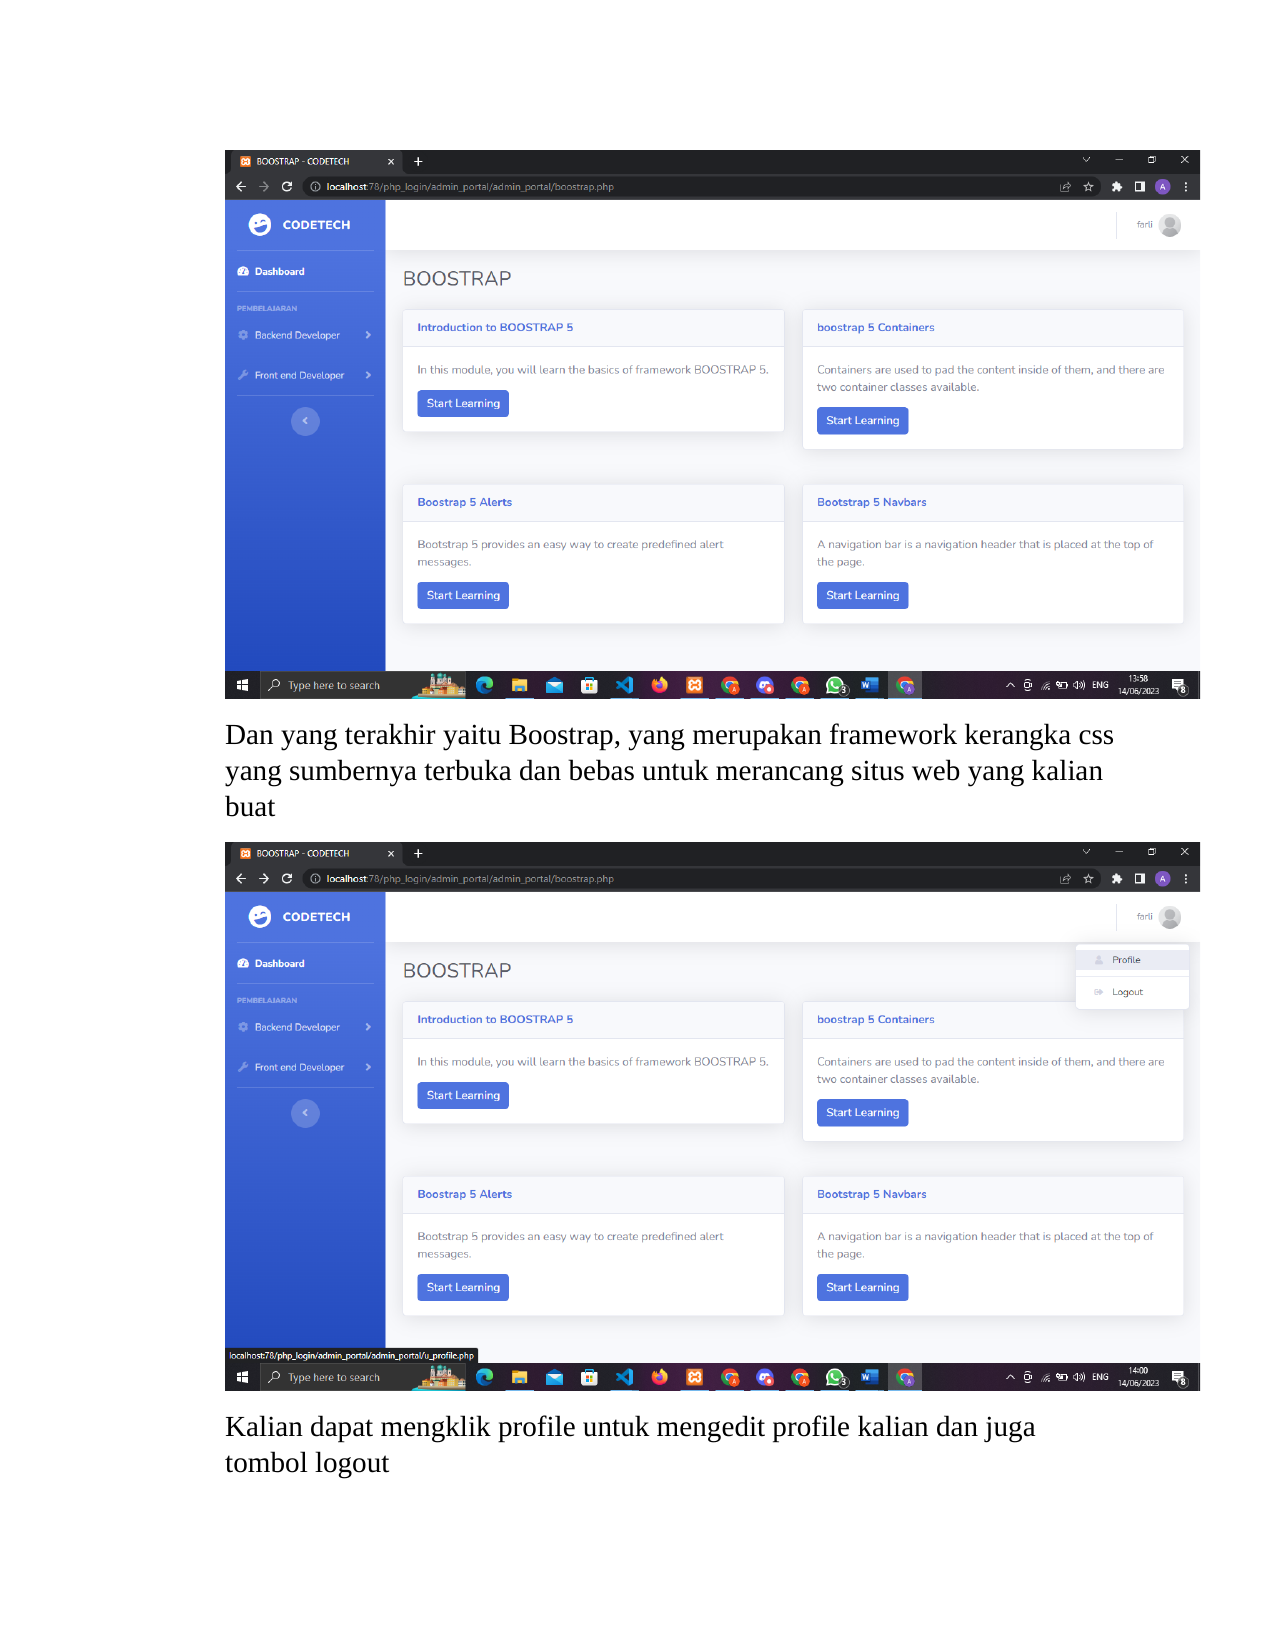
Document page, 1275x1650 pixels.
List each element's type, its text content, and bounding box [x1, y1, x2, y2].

text Dan yang terakhir yaitu Boostrap, yang merupakan framework kerangka css yang sumbernya terbuka dan bebas untuk merancang situs web yang kalian buat [225, 717, 1125, 823]
text Kalian dapat mengklik profile untuk mengedit profile kalian dan juga tombol logout [225, 1409, 1125, 1479]
picture [225, 150, 1200, 699]
picture [225, 842, 1200, 1391]
